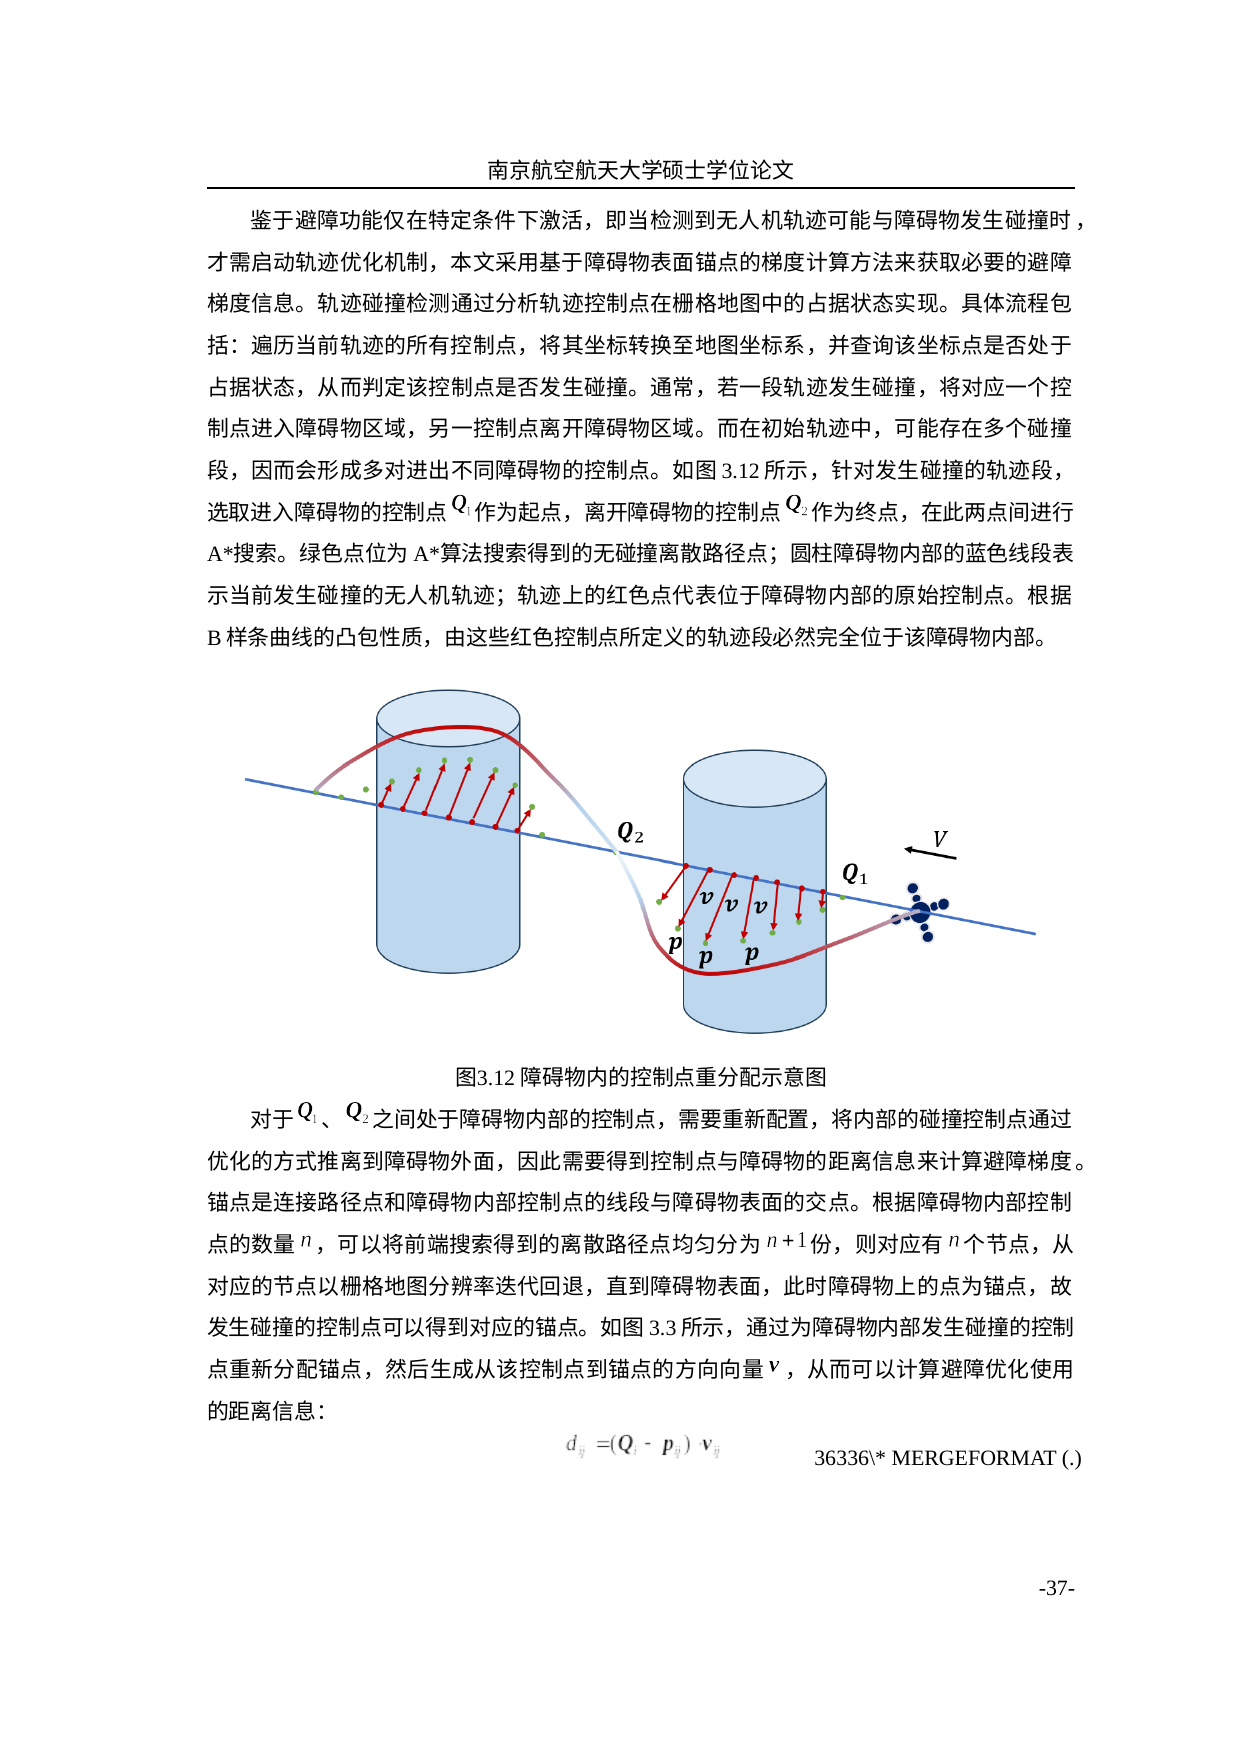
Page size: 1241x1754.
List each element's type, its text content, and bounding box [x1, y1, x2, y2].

text 对于、之间处于障碍物内部的控制点，需要重新配置，将内部的碰撞控制点通过优化的方式推离到障碍物外面，因此需要得到控制点与障碍物的距离信息来计算避障梯度。锚点是连接路径点和障碍物内部控制点的线段与障碍物表面的交点。根据障碍物内部控制点的数量，可以将前端搜索得到的离散路径点均匀分为份，则对应有个节点，从对应的节点以栅格地图分辨率迭代回退，直到障碍物表面，此时障碍物上的点为锚点，故发生碰撞的控制点可以得到对应的锚点。如图3.3所示，通过为障碍物内部发生碰撞的控制点重新分配锚点，然后生成从该控制点到锚点的方向向量，从而可以计算避障优化使用的距离信息： [207, 1094, 1075, 1427]
picture [227, 669, 1055, 1053]
